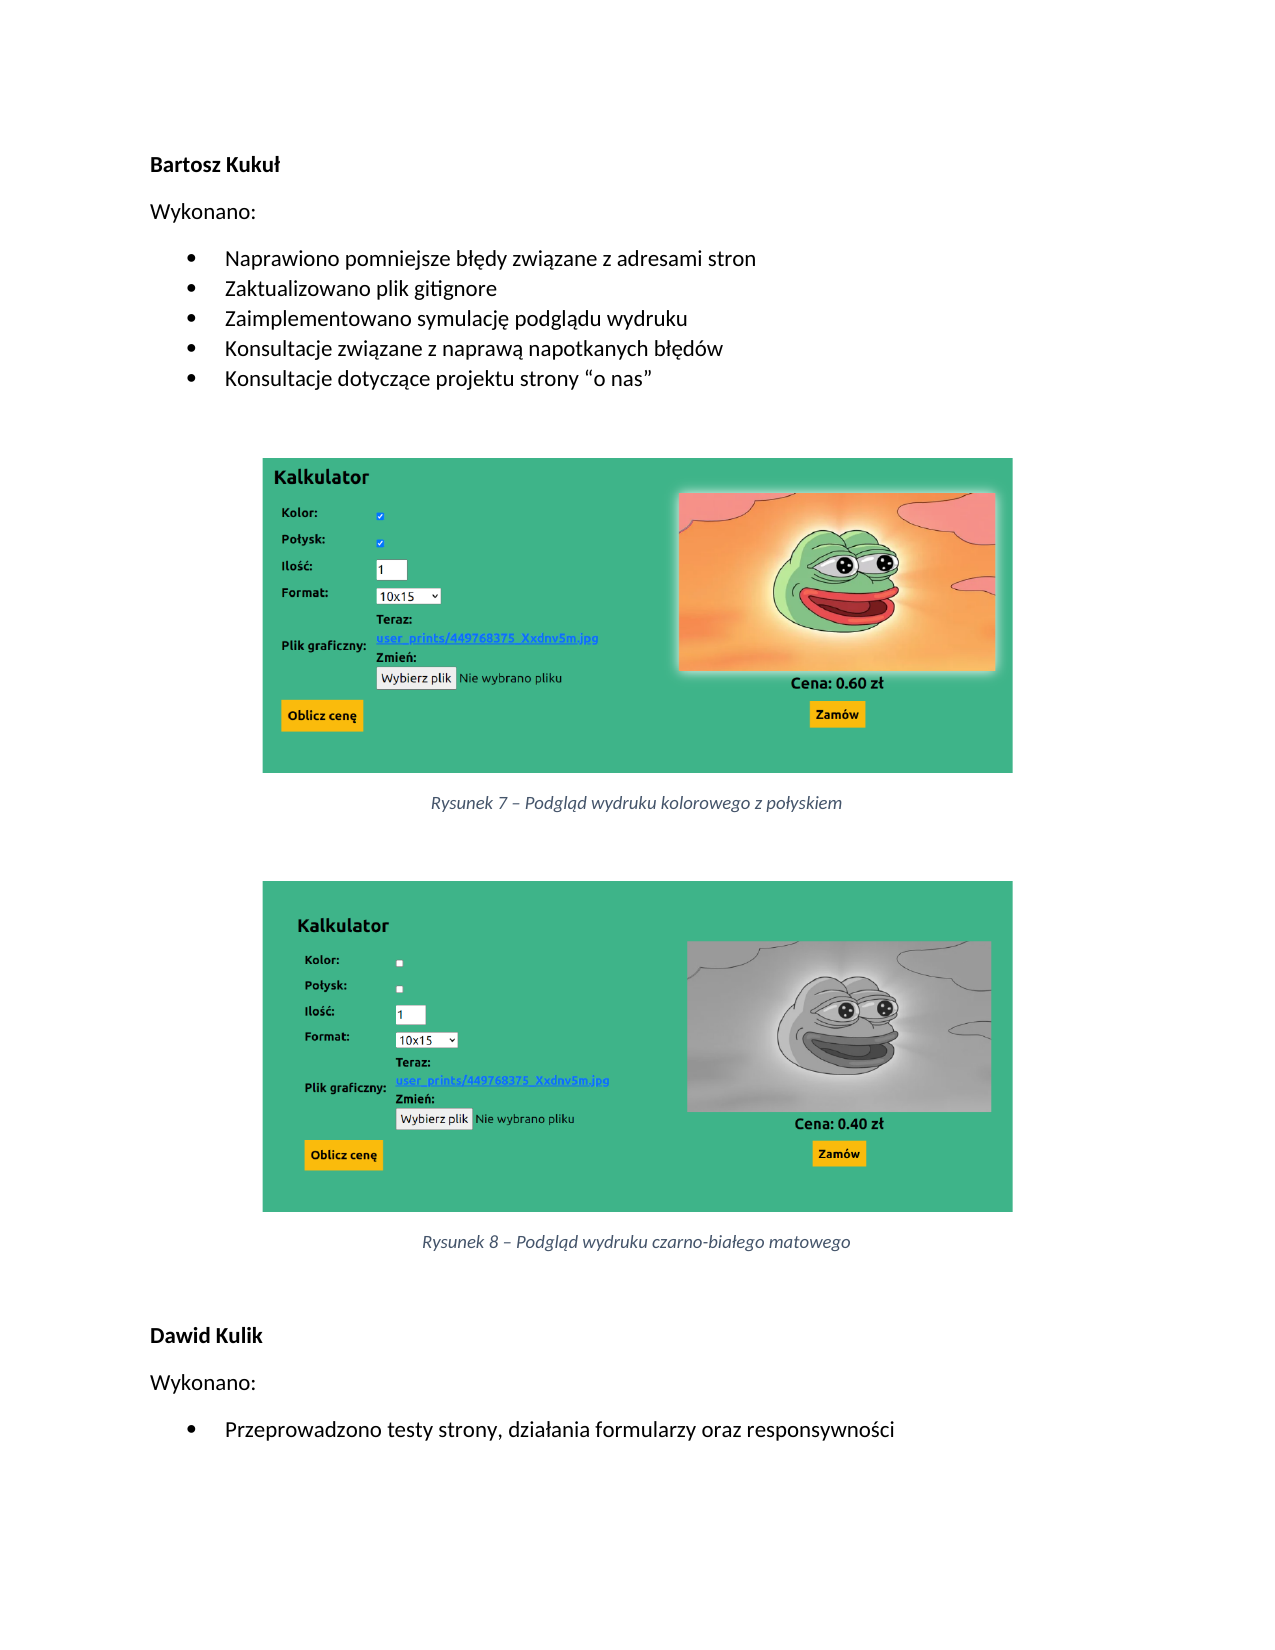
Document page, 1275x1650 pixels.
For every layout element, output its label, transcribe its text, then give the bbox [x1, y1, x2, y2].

list Przeprowadzono testy strony, działania formularzy oraz responsywności [187, 1415, 1125, 1443]
list Zaimplementowano symulację podglądu wydruku [187, 304, 1125, 332]
text Dawid Kulik [150, 1321, 1125, 1349]
text Bartosz Kukuł [150, 150, 1125, 178]
list Konsultacje dotyczące projektu strony “o nas” [187, 364, 1125, 393]
text Wykonano: [150, 197, 1125, 225]
picture [262, 458, 1013, 773]
picture [262, 881, 1013, 1212]
text Wykonano: [150, 1368, 1125, 1396]
list Konsultacje związane z naprawą napotkanych błędów [187, 334, 1125, 362]
text Rysunek 7 – Podgląd wydruku kolorowego z połyskiem [150, 791, 1125, 814]
list Zaktualizowano plik gitignore [187, 274, 1125, 302]
text Rysunek 8 – Podgląd wydruku czarno-białego matowego [150, 1230, 1125, 1253]
list Naprawiono pomniejsze błędy związane z adresami stron [187, 244, 1125, 272]
